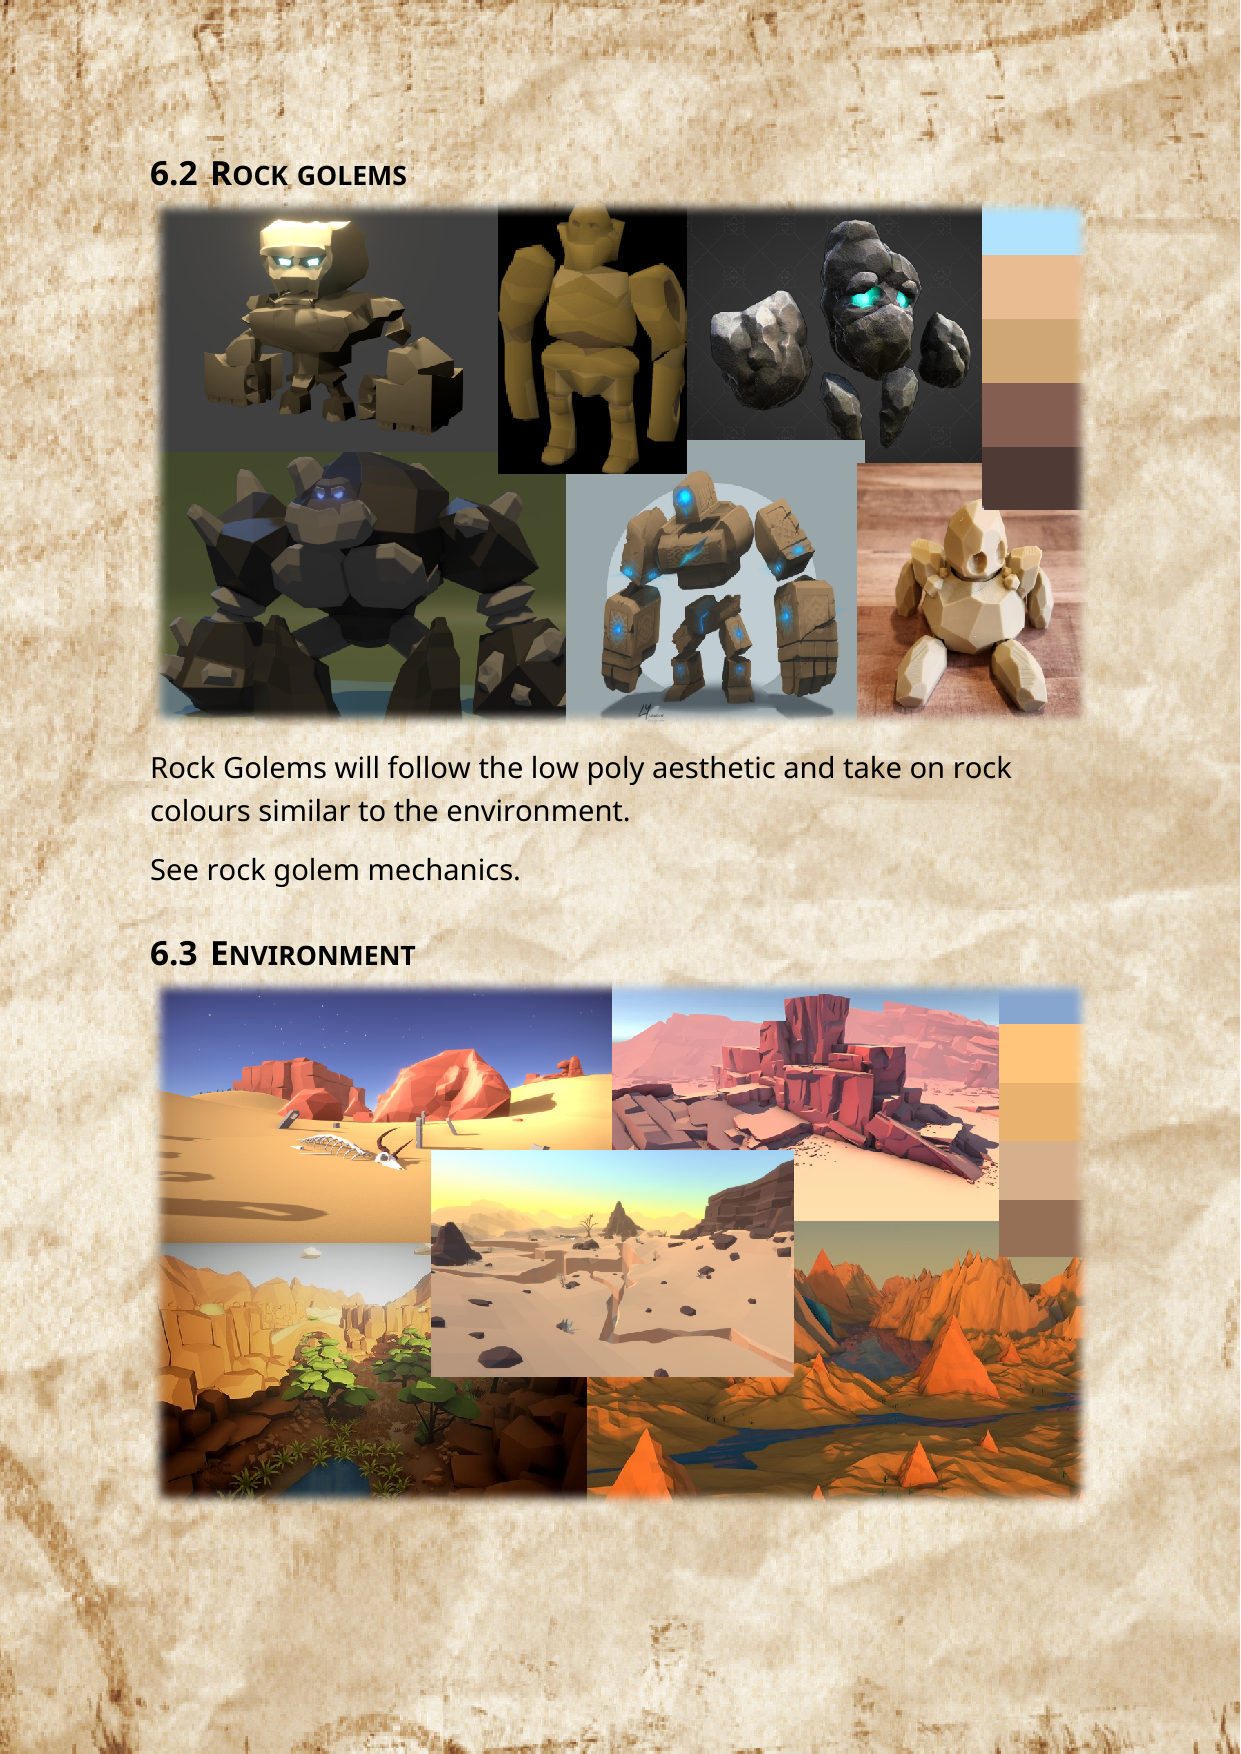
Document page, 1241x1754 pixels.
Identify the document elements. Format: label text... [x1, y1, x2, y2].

text See rock golem mechanics. [150, 849, 1090, 889]
subtitle Environment [150, 929, 1090, 975]
picture [0, 0, 1241, 1754]
text Rock Golems will follow the low poly aesthetic and take on rock colours similar to the environment. [150, 747, 1090, 829]
subtitle Rock golems [150, 150, 1090, 195]
